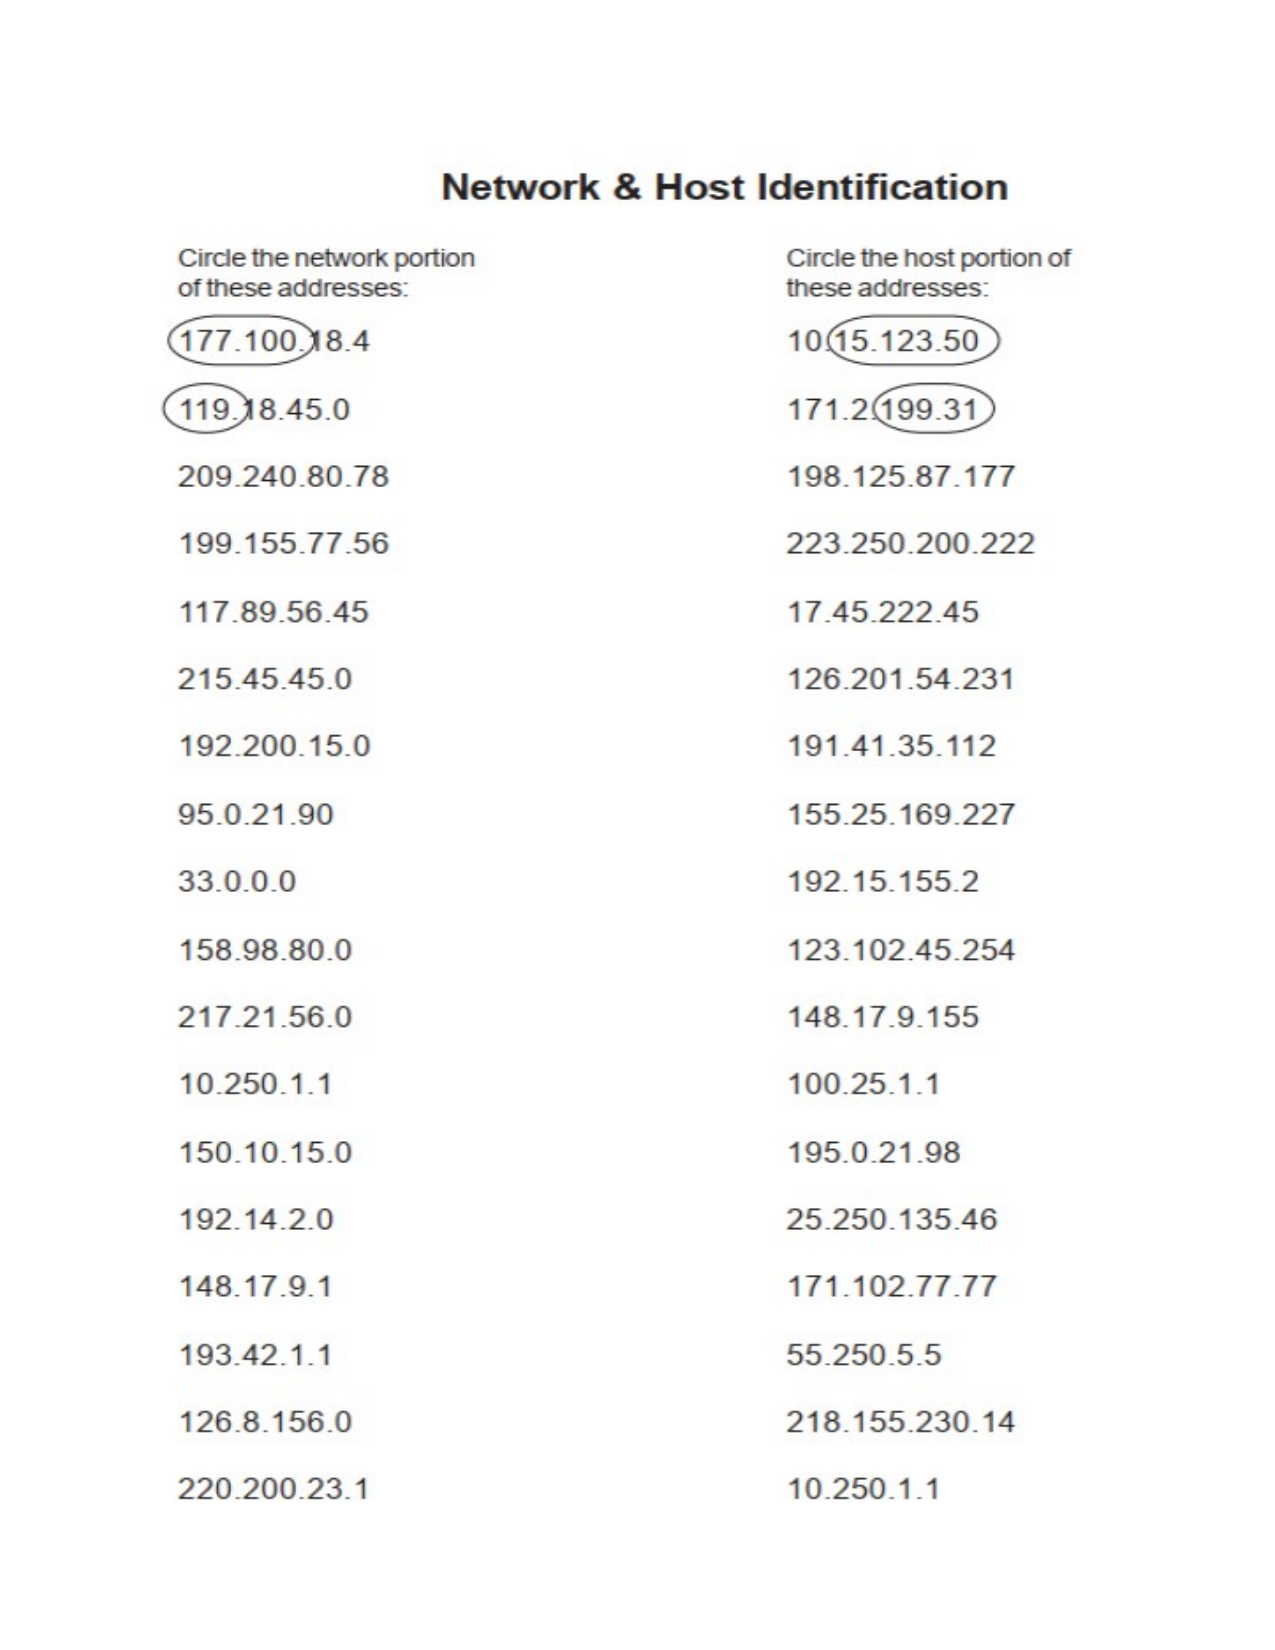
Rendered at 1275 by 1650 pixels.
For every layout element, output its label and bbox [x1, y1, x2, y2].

picture [150, 150, 1124, 1531]
